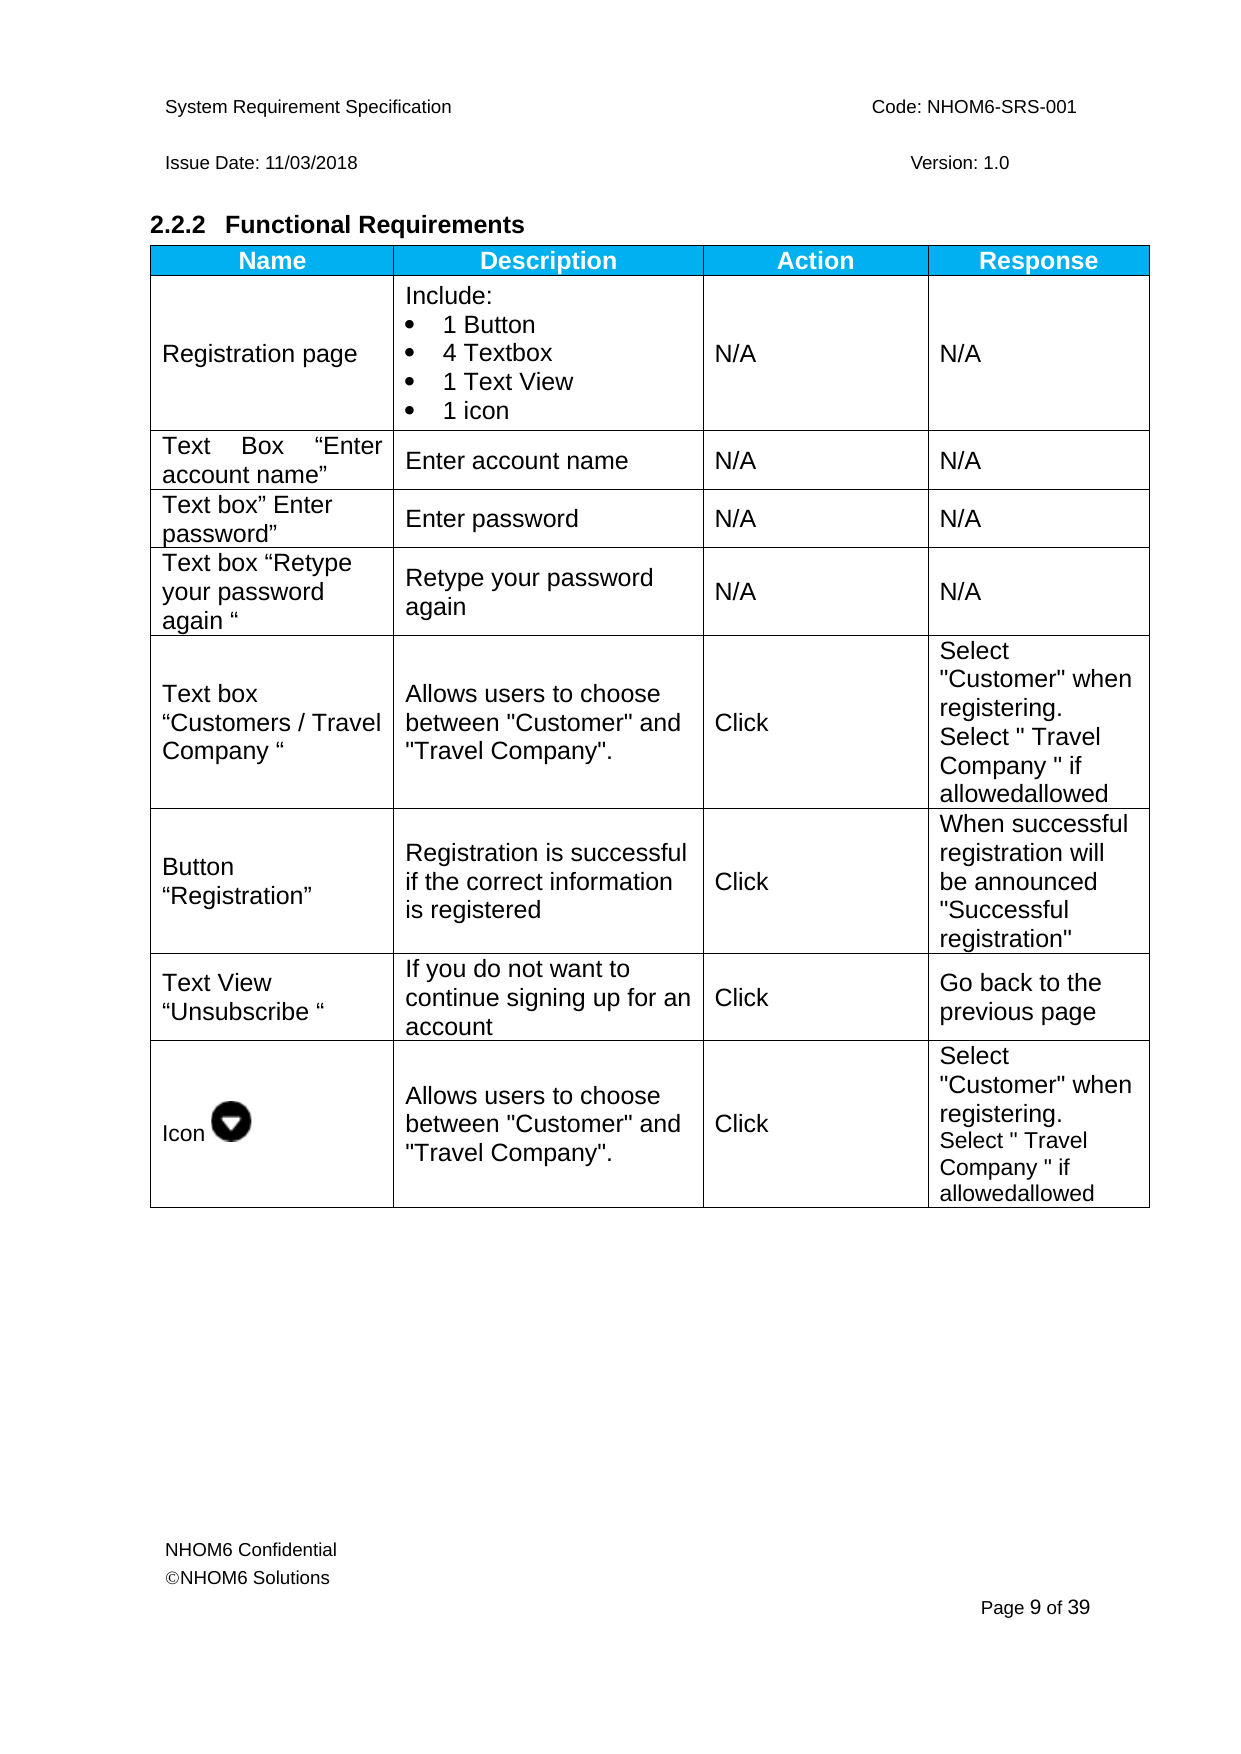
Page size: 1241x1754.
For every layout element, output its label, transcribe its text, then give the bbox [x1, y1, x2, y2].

table_cell Allows users to choose between "Customer" and "Travel Company". [394, 636, 703, 808]
table_header Name [151, 246, 393, 275]
table_header Description [394, 246, 703, 275]
table_cell Allows users to choose between "Customer" and "Travel Company". [394, 1041, 703, 1207]
table_cell N/A [929, 490, 1149, 547]
subtitle Functional Requirements [150, 210, 1090, 239]
table_cell Select "Customer" when registering. Select " Travel Company " if allowedallowed [929, 1041, 1149, 1207]
table_header Action [704, 246, 928, 275]
table_cell N/A [704, 490, 928, 547]
table_cell Enter account name [394, 431, 703, 489]
table_cell Retype your password again [394, 548, 703, 634]
table_cell Registration is successful if the correct information is registered [394, 809, 703, 953]
table_cell N/A [704, 431, 928, 489]
table_cell N/A [929, 276, 1149, 430]
table_cell Click [704, 1041, 928, 1207]
table_cell Select "Customer" when registering. Select " Travel Company " if allowedallowed [929, 636, 1149, 808]
table_cell Go back to the previous page [929, 954, 1149, 1040]
table_cell Text box “Retype your password again “ [151, 548, 393, 634]
table_cell Click [704, 809, 928, 953]
table_cell Text box” Enter password” [151, 490, 393, 547]
table_cell Text Box “Enter account name” [151, 431, 393, 489]
table_cell Text View “Unsubscribe “ [151, 954, 393, 1040]
table_cell Button “Registration” [151, 809, 393, 953]
table_cell Icon [151, 1041, 393, 1207]
table_cell N/A [704, 548, 928, 634]
picture [211, 1101, 252, 1142]
table_cell Include: 1 Button 4 Textbox 1 Text View 1 icon [394, 276, 703, 430]
table_cell Click [704, 636, 928, 808]
table_cell When successful registration will be announced "Successful registration" [929, 809, 1149, 953]
table_header Response [929, 246, 1149, 275]
table_cell Click [704, 954, 928, 1040]
table_cell N/A [929, 431, 1149, 489]
table_cell N/A [704, 276, 928, 430]
table_cell Text box “Customers / Travel Company “ [151, 636, 393, 808]
table_cell Enter password [394, 490, 703, 547]
table_cell N/A [929, 548, 1149, 634]
table_cell If you do not want to continue signing up for an account [394, 954, 703, 1040]
table_cell Registration page [151, 276, 393, 430]
